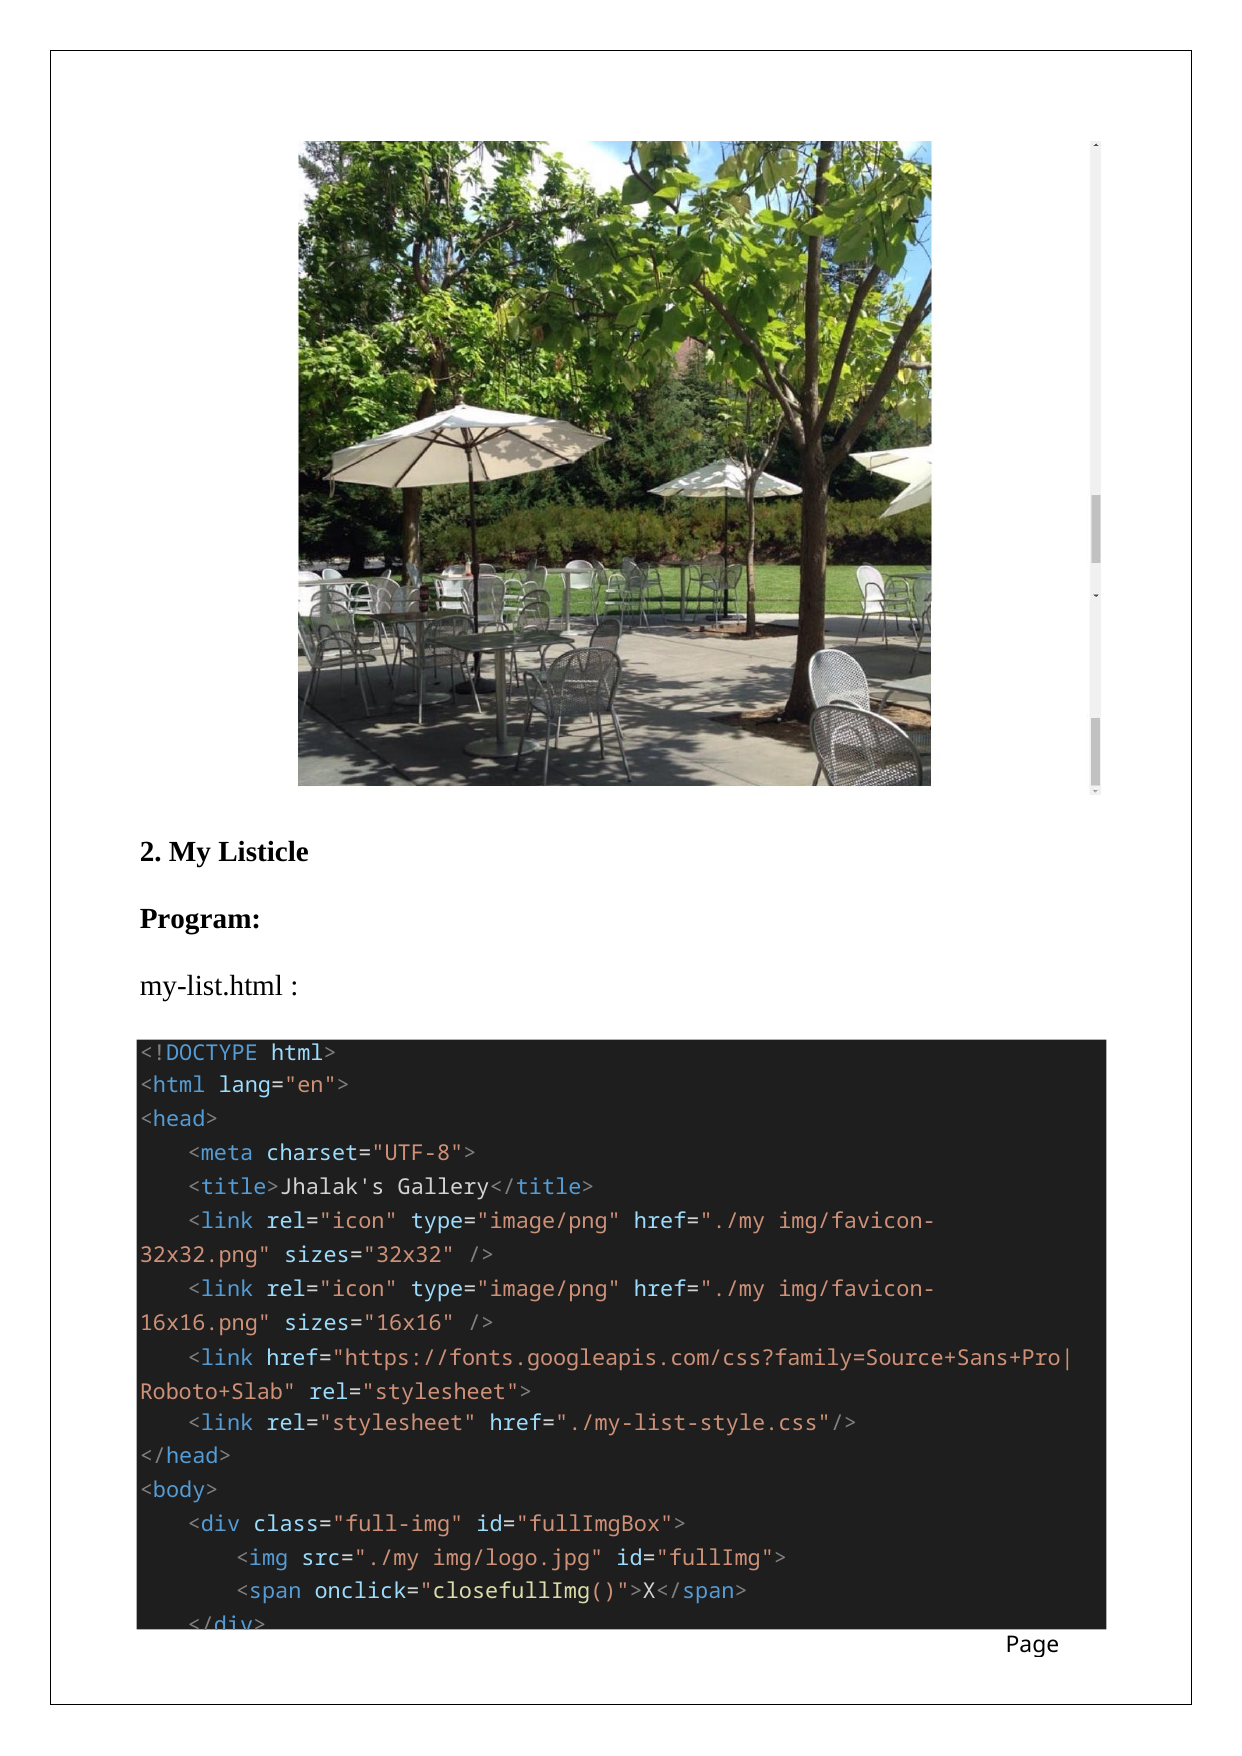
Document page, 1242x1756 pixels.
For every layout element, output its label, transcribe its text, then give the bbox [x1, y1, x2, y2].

subtitle 2. My Listicle Program: [139, 834, 397, 935]
text my-list.html : [139, 968, 1119, 1002]
picture [139, 141, 1101, 795]
